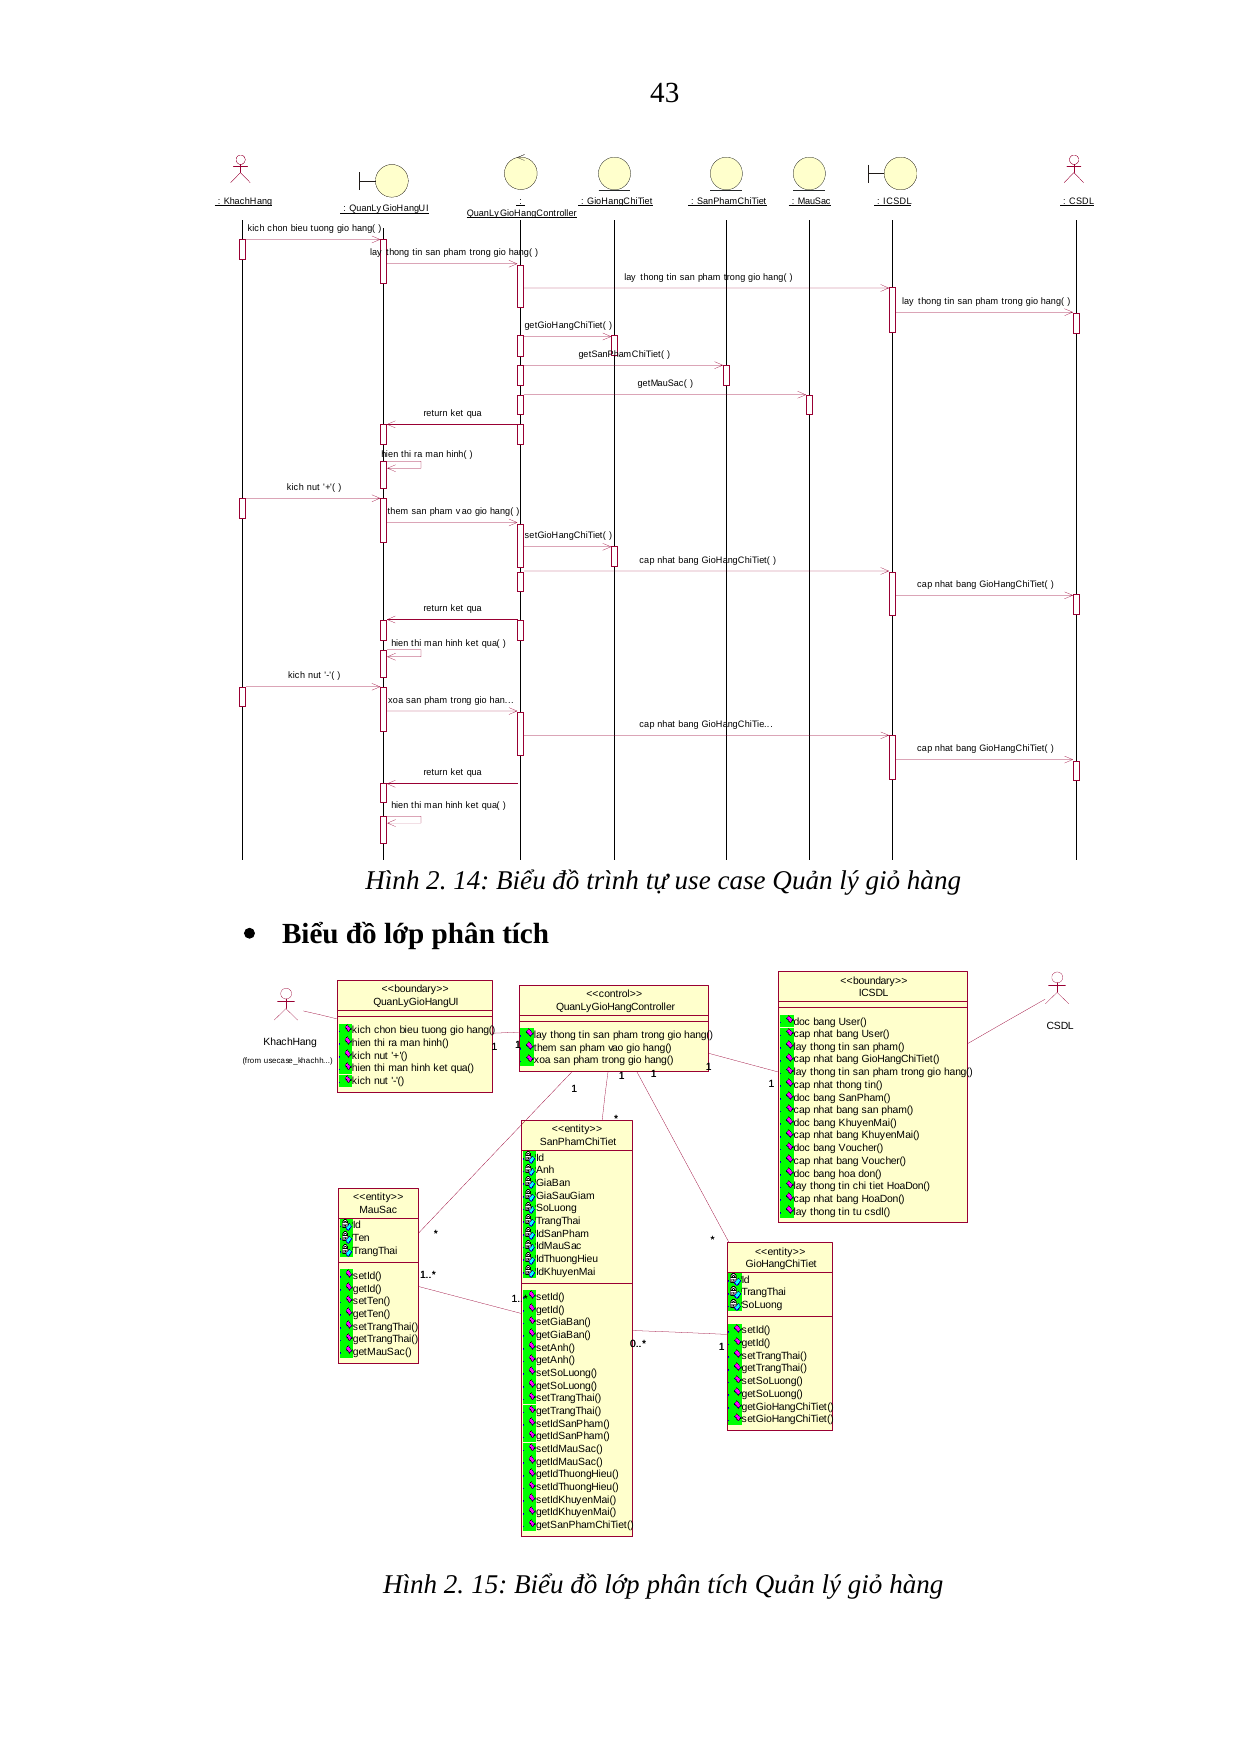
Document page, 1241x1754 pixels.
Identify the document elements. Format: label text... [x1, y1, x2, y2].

list Biểu đồ lớp phân tích [244, 916, 1122, 950]
text Hình 2. 14: Biểu đồ trình tự use case Quản lý giỏ hàng [207, 864, 1122, 895]
